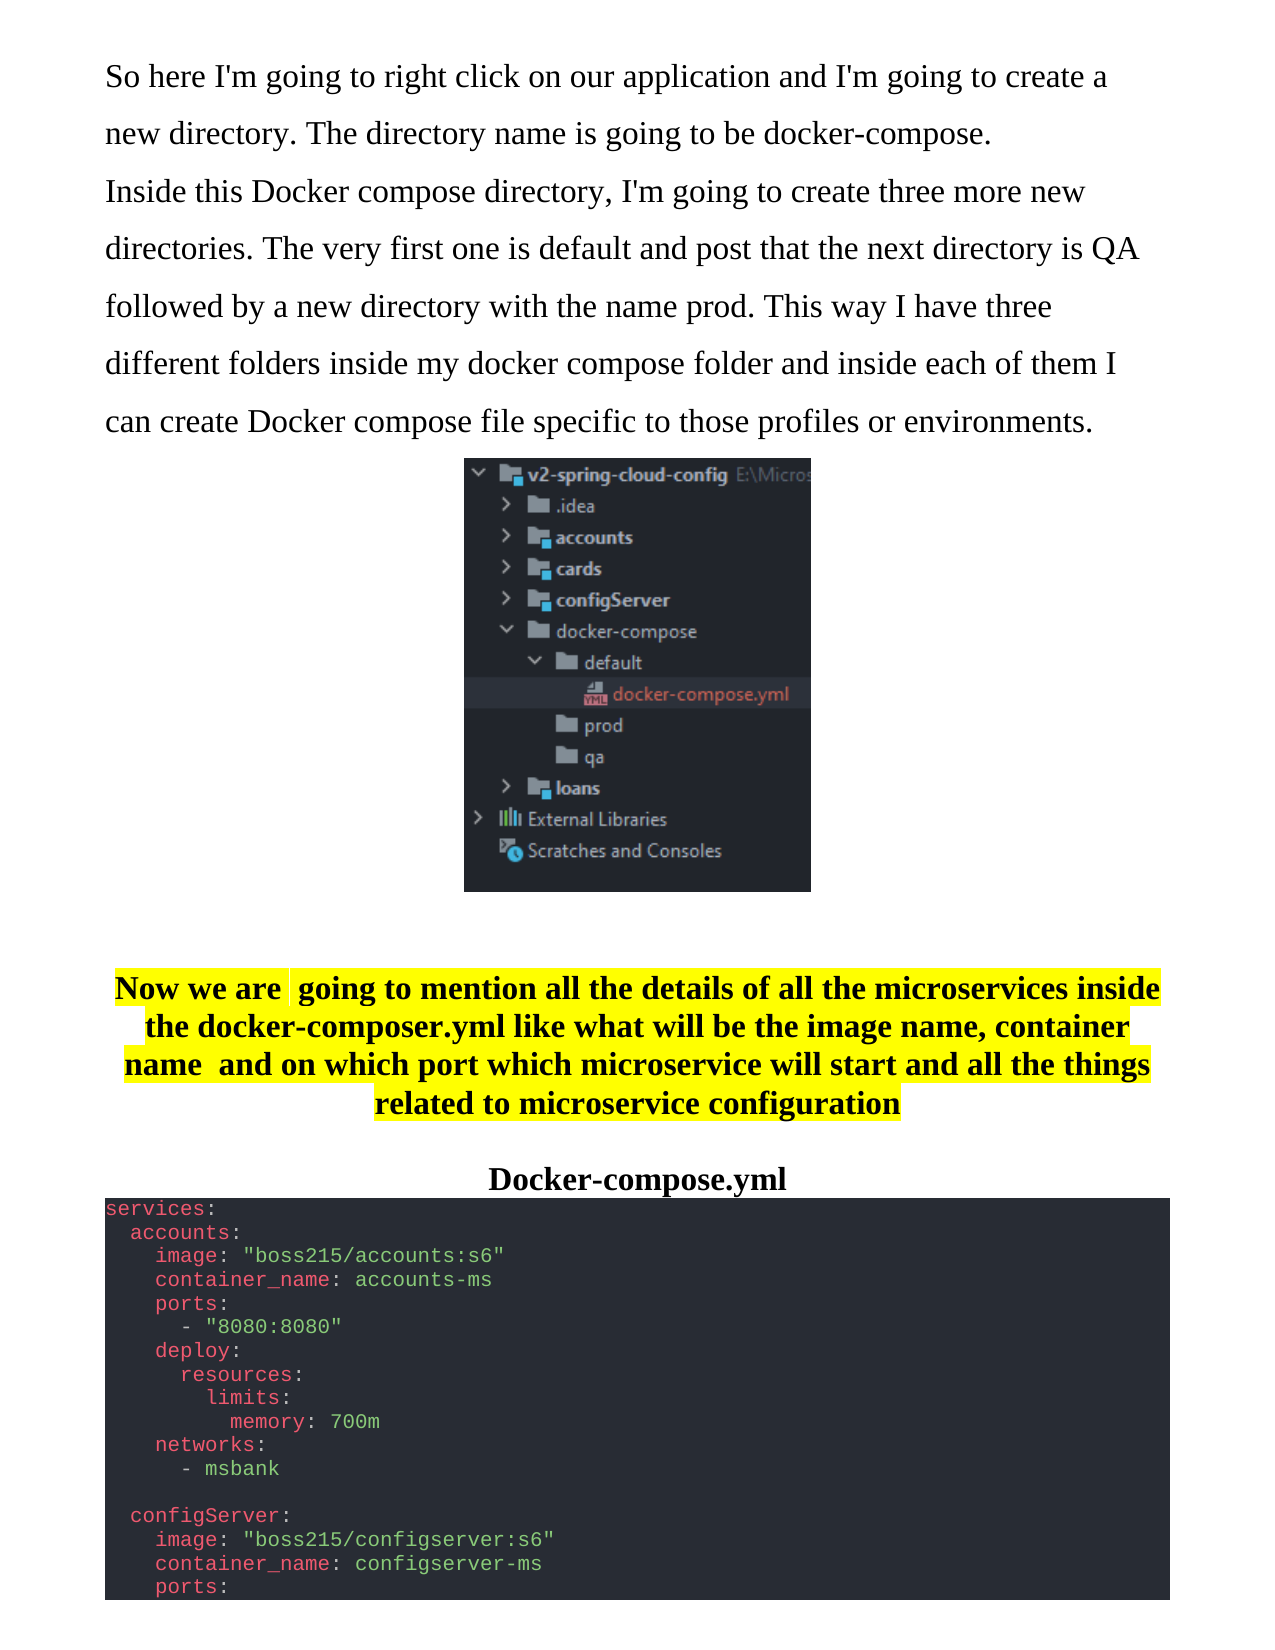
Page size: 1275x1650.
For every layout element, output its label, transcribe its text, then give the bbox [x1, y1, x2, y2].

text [105, 1198, 1170, 1600]
text So here I'm going to right click on our application and I'm going to create a new directory. The directory name is going to be docker-compose. [105, 56, 1170, 152]
text Now we are going to mention all the details of all the microservices inside the docker-composer.yml like what will be the image name, container name and on which port which microservice will start and all the things related to microservice configuration [105, 968, 374, 1121]
text Docker-compose.yml [105, 1160, 1170, 1198]
picture [464, 458, 811, 892]
text Inside this Docker compose directory, I'm going to create three more new directories. The very first one is default and post that the next directory is QA followed by a new directory with the name prod. This way I have three different folders inside my docker compose folder and inside each of them I can create Docker compose file specific to those profiles or environments. [105, 171, 1170, 439]
text Now we are going to mention all the details of all the microservices inside the docker-composer.yml like what will be the image name, container name and on which port which microservice will start and all the things related to microservice configuration [901, 968, 1170, 1121]
